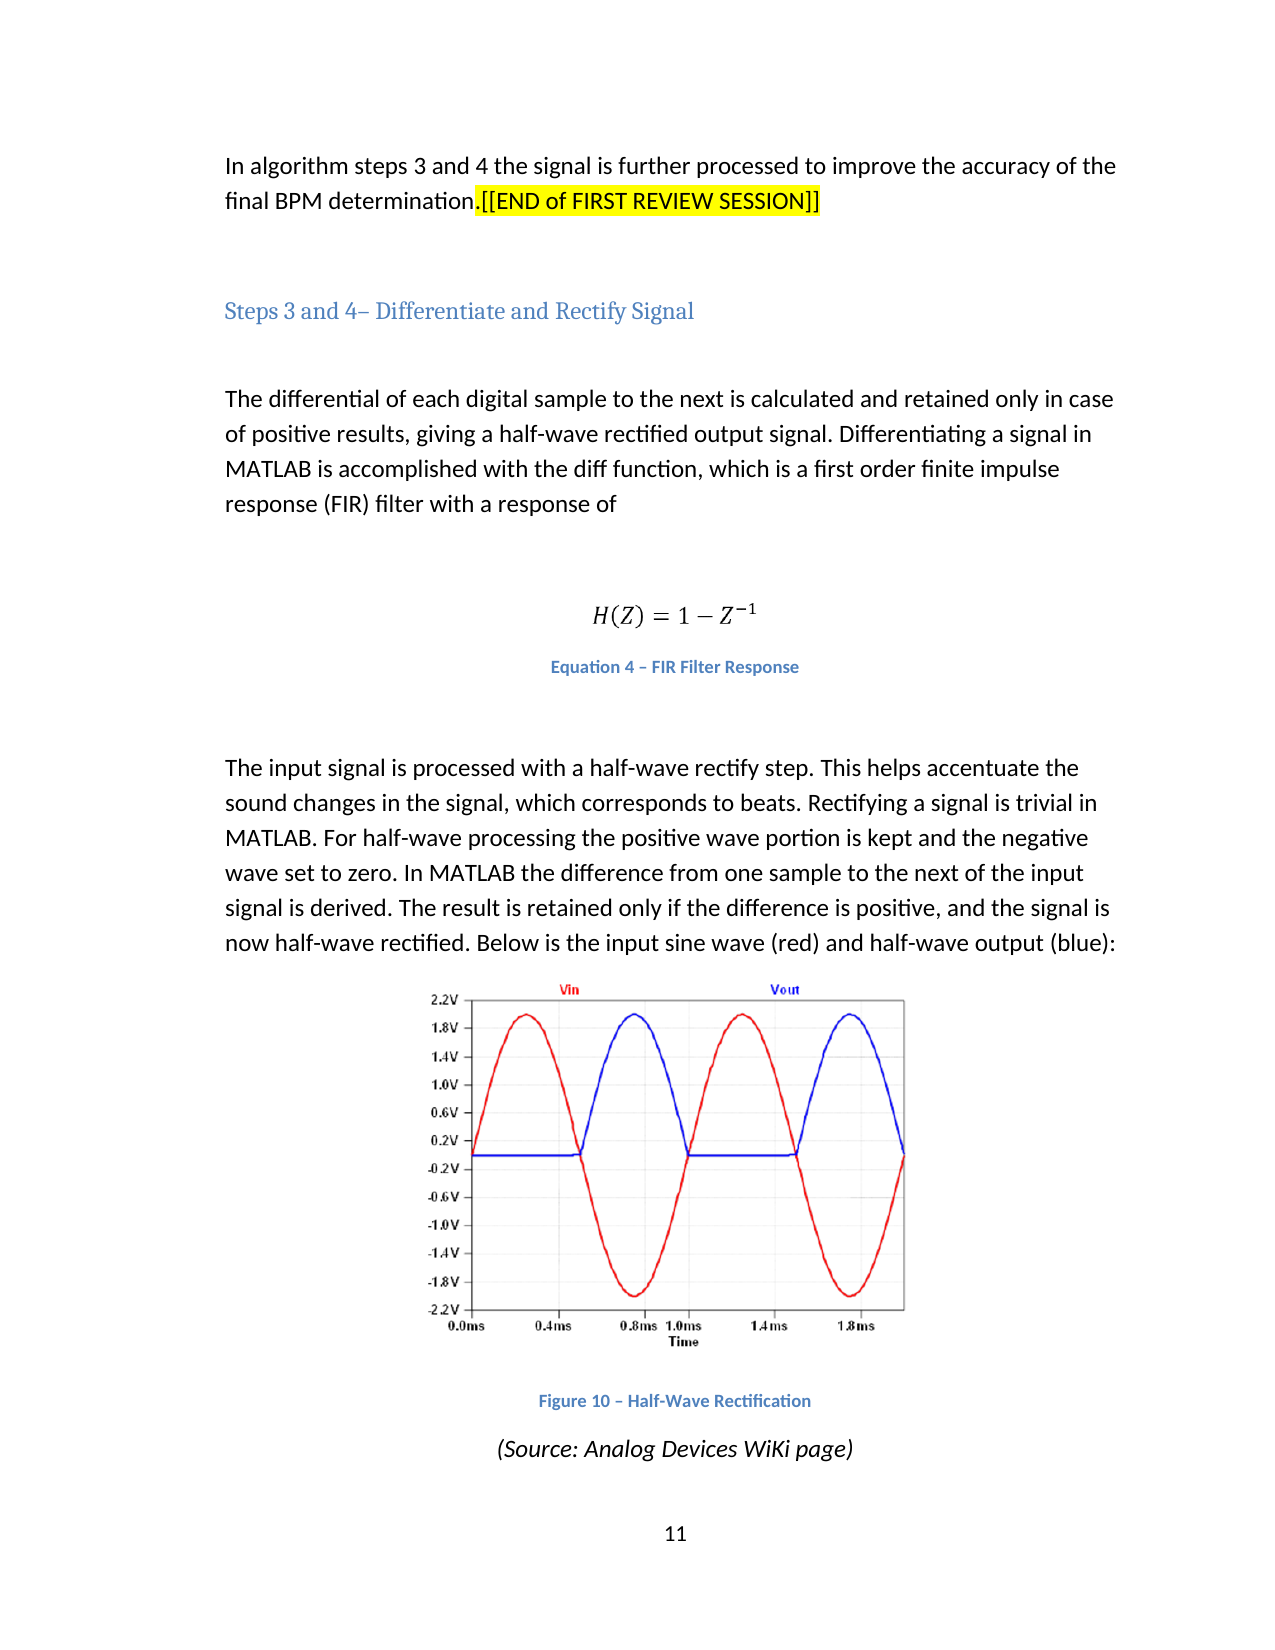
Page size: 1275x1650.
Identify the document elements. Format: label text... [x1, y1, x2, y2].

text (Source: Analog Devices WiKi page) [225, 1433, 1125, 1463]
text In algorithm steps 3 and 4 the signal is further processed to improve the accuracy of the final BPM determination.[[END of FIRST REVIEW SESSION]] [225, 150, 1125, 216]
text The input signal is processed with a half-wave rectify step. This helps accentuate the sound changes in the signal, which corresponds to beats. Rectifying a signal is trivial in MATLAB. For half-wave processing the positive wave portion is kept and the negative wave set to zero. In MATLAB the difference from one sample to the next of the input signal is derived. The result is retained only if the difference is positive, and the signal is now half-wave rectified. Below is the input sine wave (red) and half-wave output (blue): [225, 752, 1125, 957]
subtitle Steps 3 and 4– Differentiate and Rectify Signal [225, 297, 1125, 325]
picture [427, 982, 923, 1364]
text The differential of each digital sample to the next is calculated and retained only in case of positive results, giving a half-wave rectified output signal. Differentiating a signal in MATLAB is accomplished with the diff function, which is a first order finite impulse response (FIR) filter with a response of [225, 383, 1125, 518]
text Figure 10 – Half-Wave Rectification [225, 1389, 1125, 1412]
text Equation 4 – FIR Filter Response [225, 655, 1125, 678]
picture [590, 599, 760, 631]
